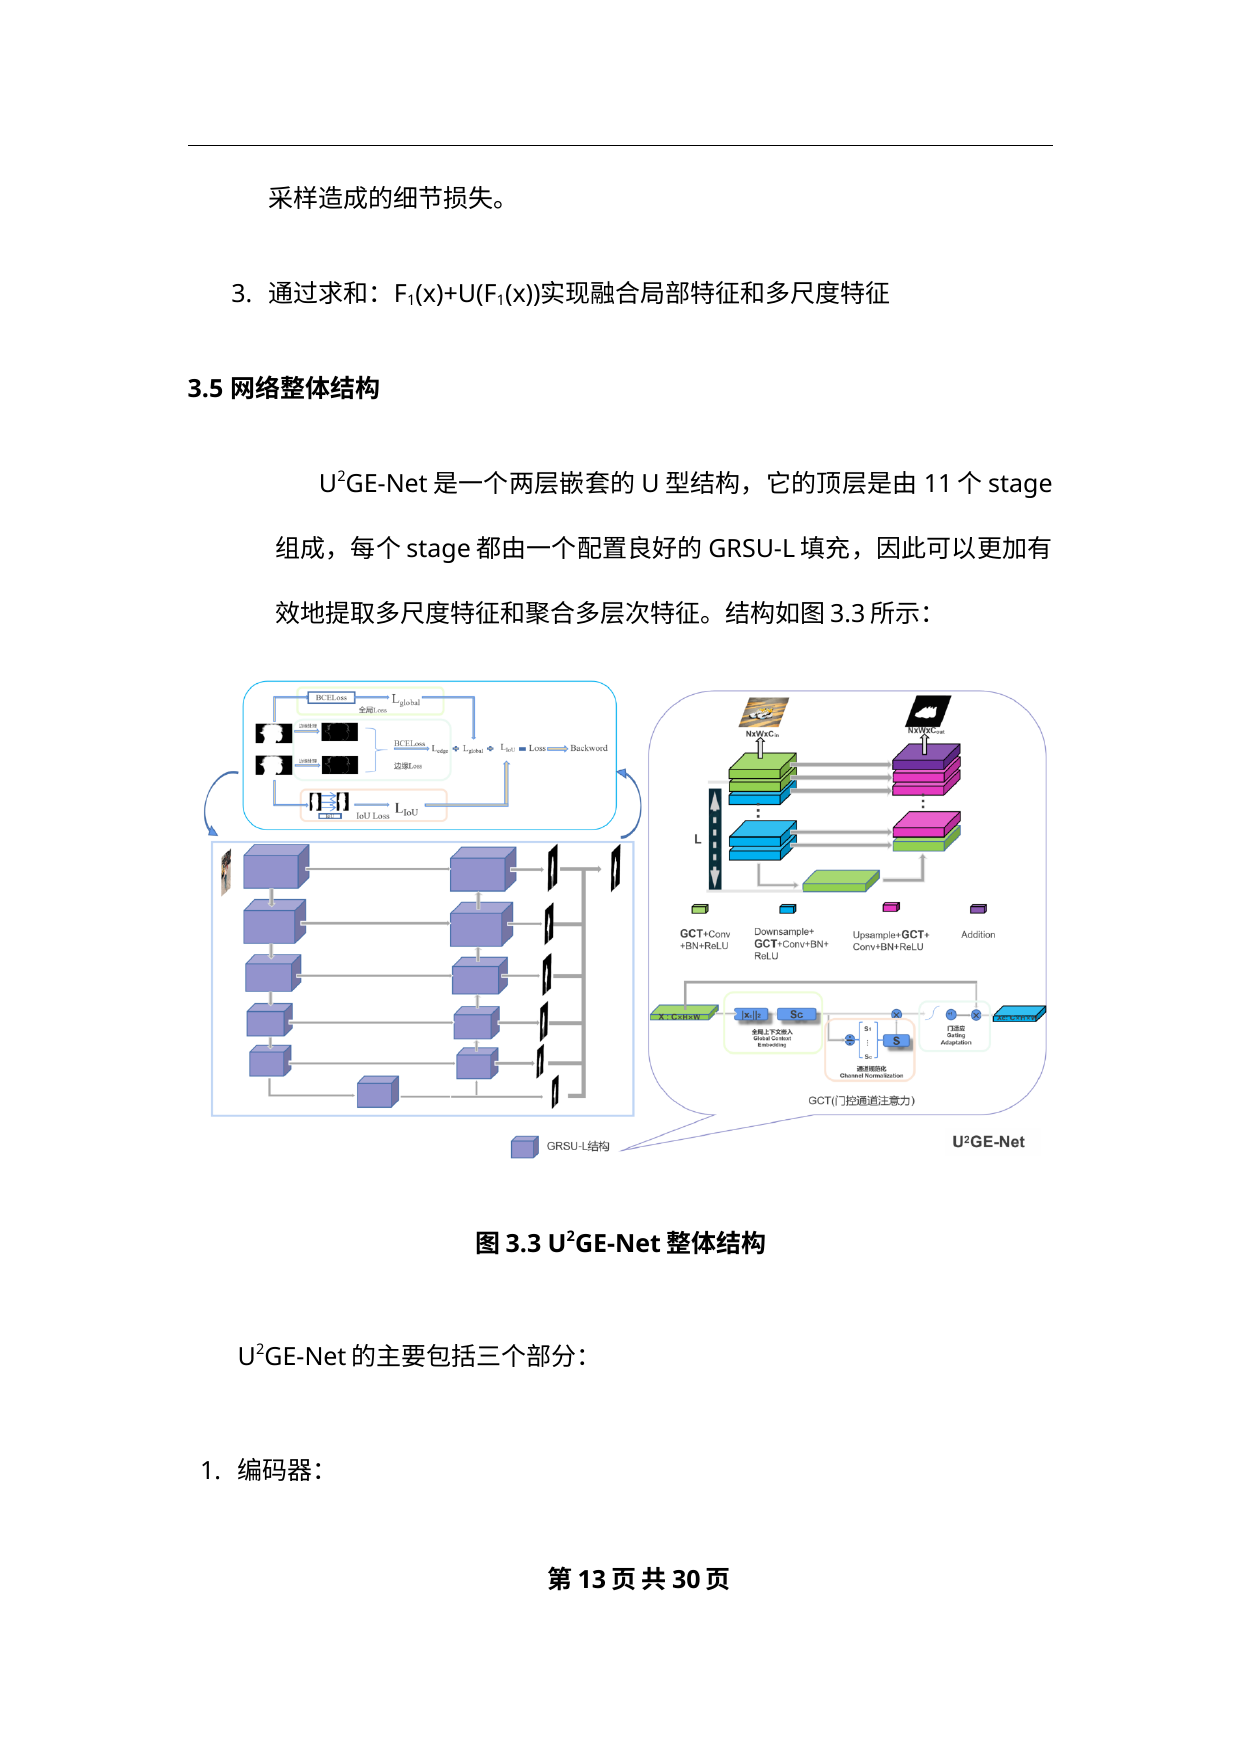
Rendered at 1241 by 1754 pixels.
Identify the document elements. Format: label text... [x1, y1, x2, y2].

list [231, 164, 1053, 229]
picture [187, 674, 1053, 1162]
text 图3.3 U2GE-Net整体结构 [188, 1209, 1053, 1274]
list U2GE-Net是一个两层嵌套的U型结构，它的顶层是由11个stage组成，每个stage都由一个配置良好的GRSU-L填充，因此可以更加有效地提取多尺度特征和聚合多层次特征。结构如图3.3所示： [275, 449, 1053, 644]
subtitle 3.5 网络整体结构 [187, 354, 1053, 419]
list 编码器： [200, 1436, 1053, 1501]
text U2GE-Net的主要包括三个部分： [187, 1322, 1053, 1387]
list 通过求和：F1(x)+U(F1(x))实现融合局部特征和多尺度特征 [231, 259, 1053, 324]
